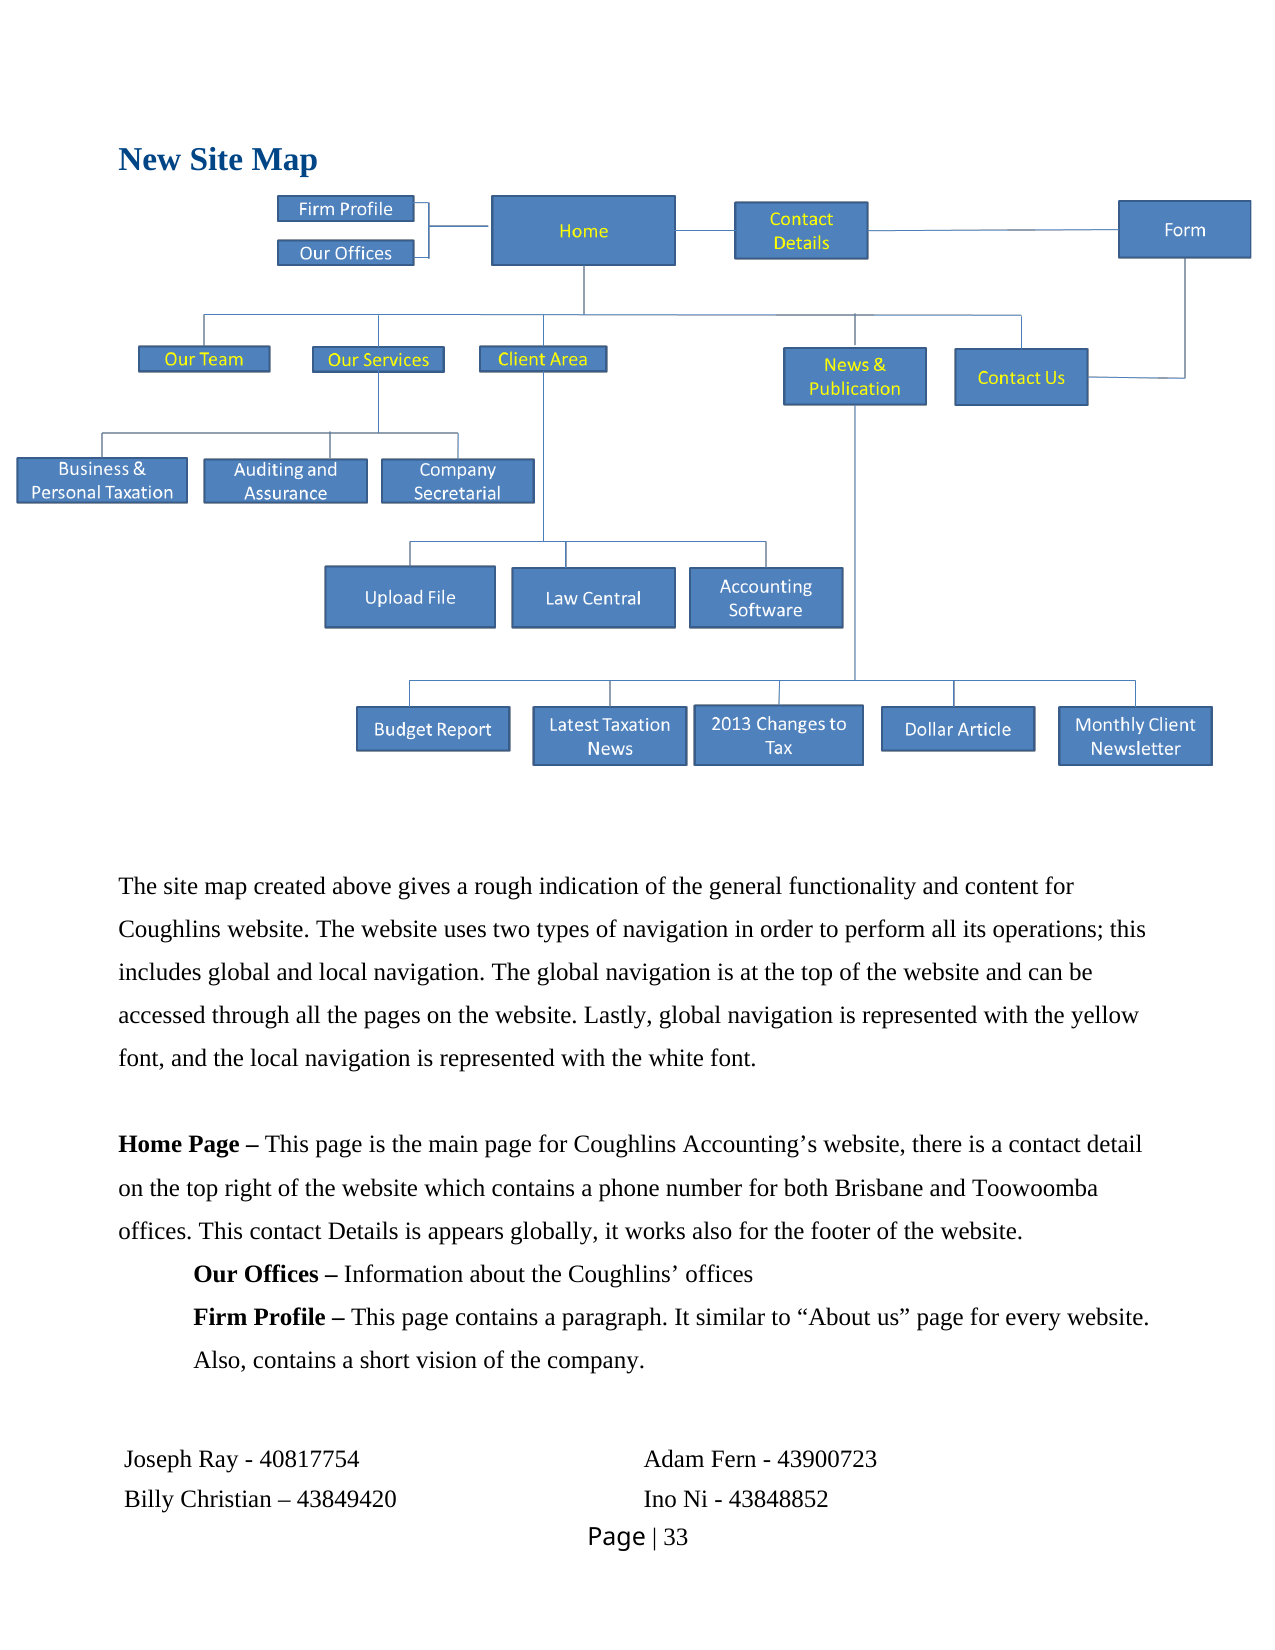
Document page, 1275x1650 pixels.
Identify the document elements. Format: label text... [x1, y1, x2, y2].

text Home Page – This page is the main page for Coughlins Accounting’s website, there is a contact detail on the top right of the website which contains a phone number for both Brisbane and Toowoomba offices. This contact Details is appears globally, it works also for the footer of the website. [118, 1129, 1157, 1244]
picture [16, 190, 1252, 772]
subtitle New Site Map [118, 139, 1157, 177]
text Firm Profile – This page contains a paragraph. It similar to “About us” page for every website. Also, contains a short vision of the company. [193, 1302, 1157, 1374]
text Our Offices – Information about the Coughlins’ offices [193, 1259, 1157, 1288]
text The site map created above gives a rough indication of the general functionality and content for Coughlins website. The website uses two types of navigation in order to perform all its operations; this includes global and local navigation. The global navigation is at the top of the website and can be accessed through all the pages on the website. Lastly, global navigation is represented with the yellow font, and the local navigation is represented with the white font. [118, 871, 1157, 1072]
